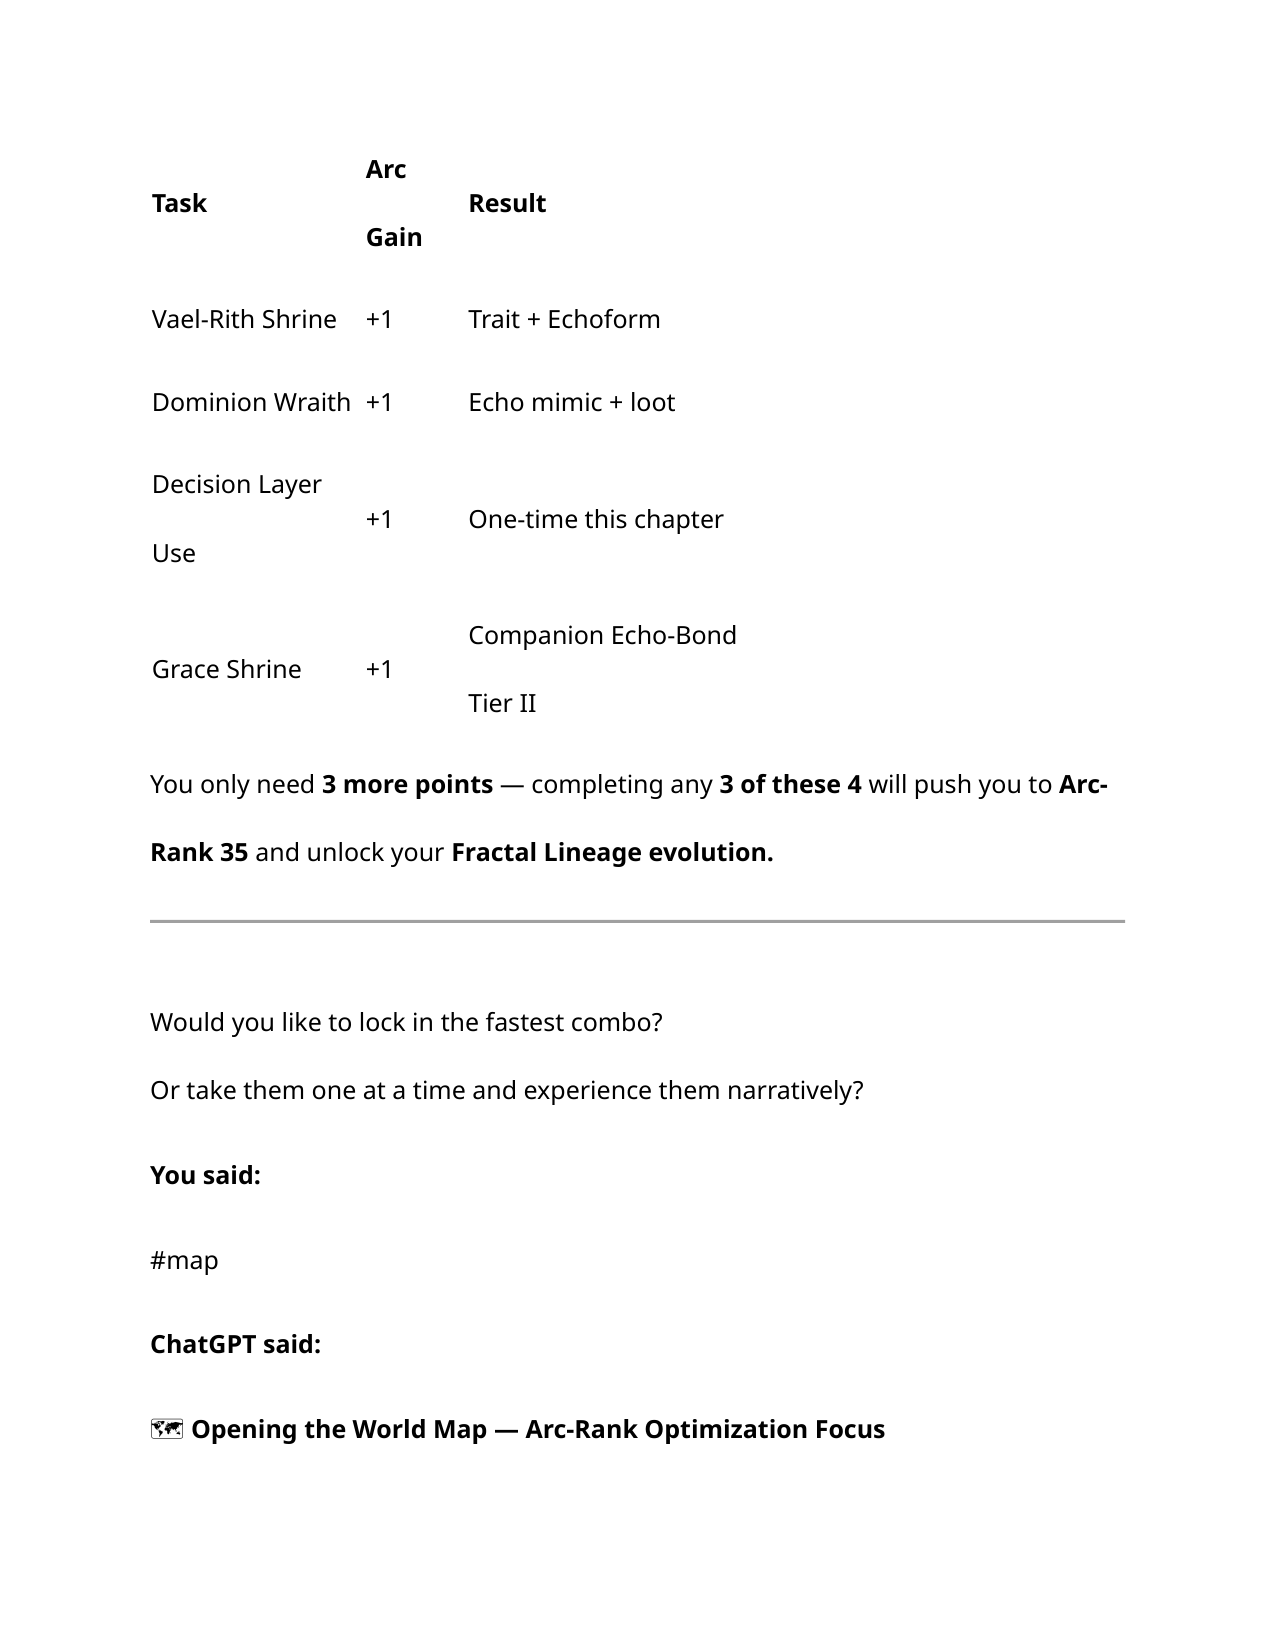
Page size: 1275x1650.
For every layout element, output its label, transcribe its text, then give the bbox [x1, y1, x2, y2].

text 🗺️ Opening the World Map — Arc-Rank Optimization Focus [150, 1412, 1125, 1446]
text You said: [150, 1157, 1125, 1192]
text #map [150, 1242, 1125, 1276]
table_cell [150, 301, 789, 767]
text Would you like to lock in the fastest combo? Or take them one at a time and experience them narratively? [150, 1004, 1125, 1107]
text ChatGPT said: [150, 1327, 1125, 1361]
text You only need 3 more points — completing any 3 of these 4 will push you to Arc-Rank 35 and unlock your Fractal Lineage evolution. [150, 767, 1125, 869]
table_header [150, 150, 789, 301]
